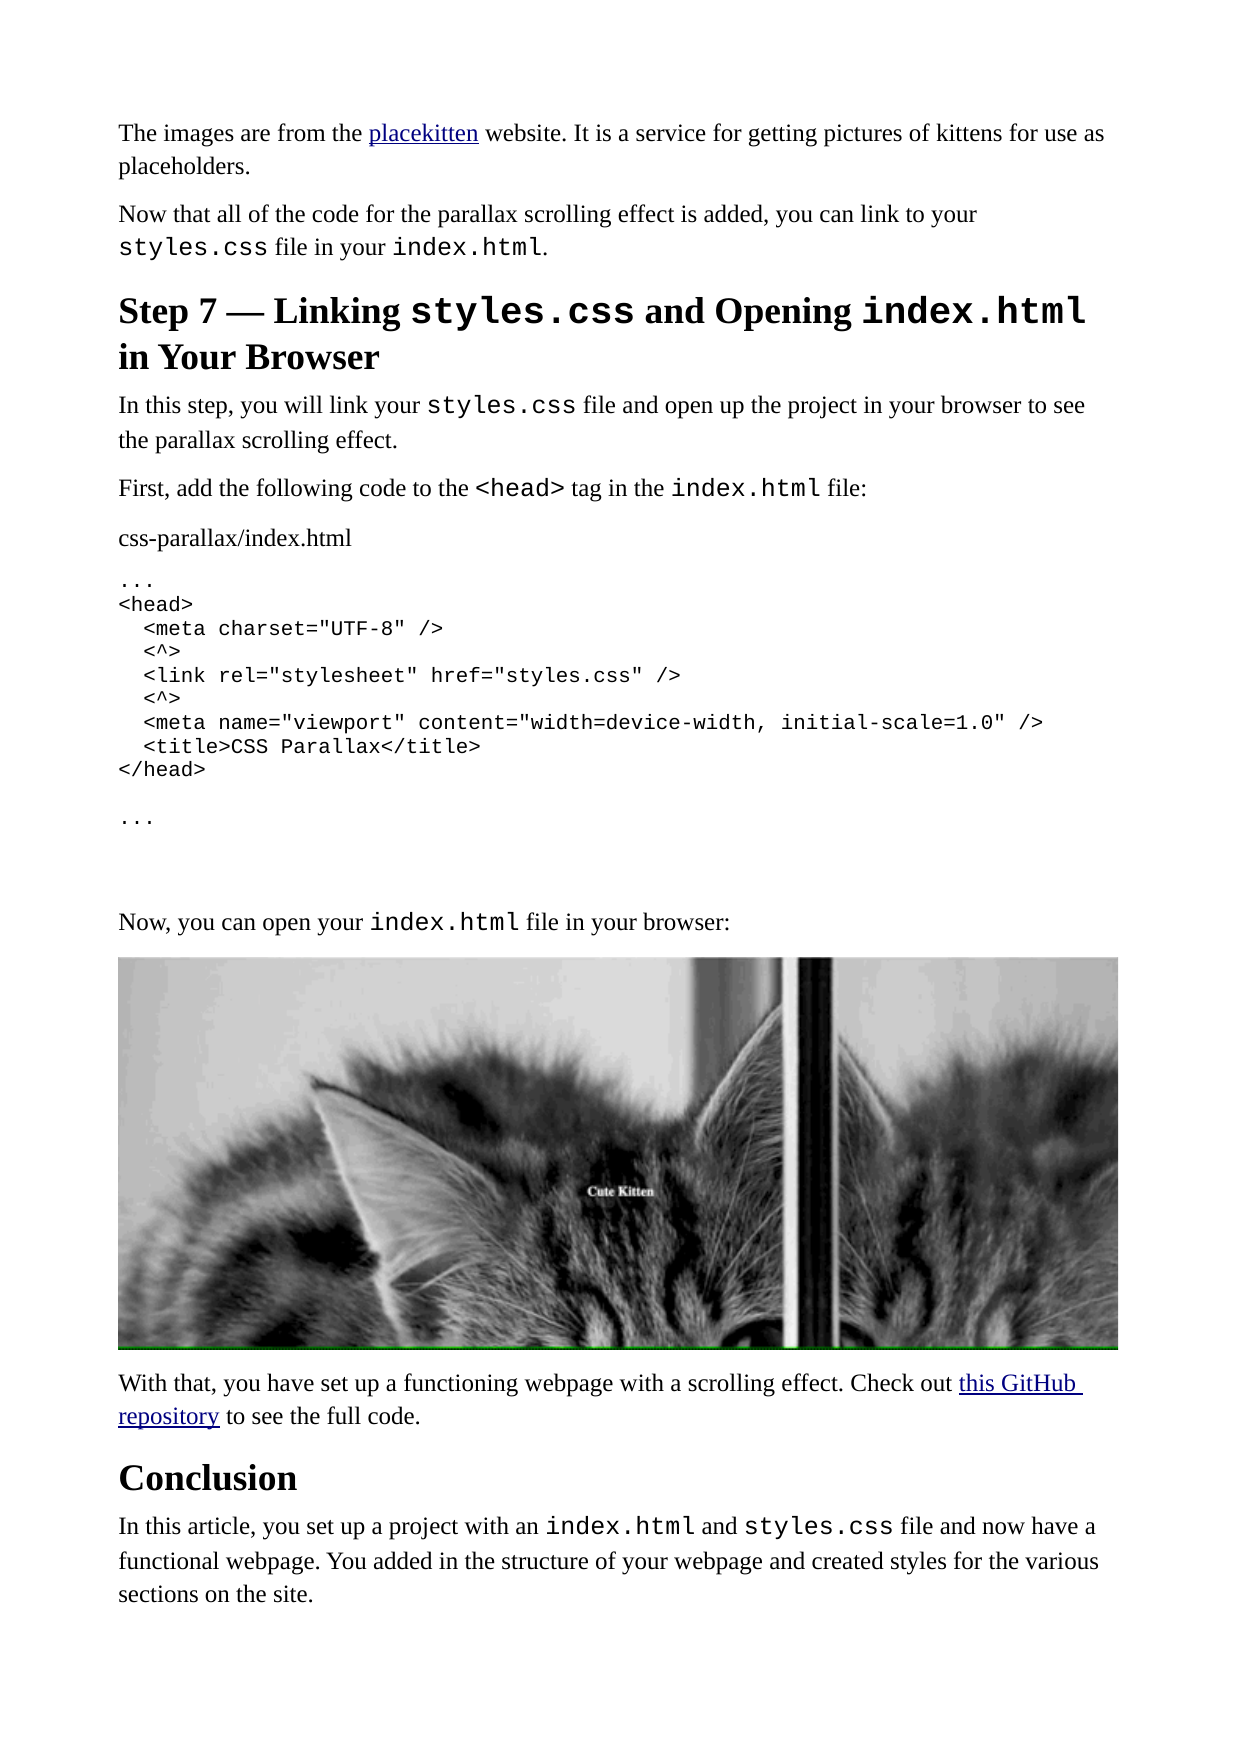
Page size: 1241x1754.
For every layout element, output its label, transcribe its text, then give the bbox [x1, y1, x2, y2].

text The images are from the placekitten website. It is a service for getting pictures of kittens for use as placeholders. [118, 118, 1122, 180]
text In this article, you set up a project with an index.html and styles.css file and now have a functional webpage. You added in the structure of your webpage and created styles for the various sections on the site. [118, 1511, 1122, 1608]
text With that, you have set up a functioning webpage with a scrolling effect. Check out this GitHub repository to see the full code. [118, 1368, 1122, 1430]
text <^> [118, 688, 1122, 712]
text First, add the following code to the <head> tag in the index.html file: [118, 473, 1122, 503]
text Now that all of the code for the parallax scrolling effect is added, you can link to your styles.css file in your index.html. [118, 199, 1122, 263]
text ... [118, 570, 1122, 594]
text <link rel="stylesheet" href="styles.css" /> [118, 665, 1122, 688]
subtitle Conclusion [118, 1455, 1122, 1498]
text <title>CSS Parallax</title> [118, 736, 1122, 759]
text ... [118, 807, 1122, 830]
text <^> [118, 641, 1122, 665]
text <meta name="viewport" content="width=device-width, initial-scale=1.0" /> [118, 712, 1122, 736]
text </head> [118, 759, 1122, 783]
text <meta charset="UTF-8" /> [118, 617, 1122, 641]
picture [118, 957, 1119, 1350]
subtitle Step 7 — Linking styles.css and Opening index.html in Your Browser [118, 288, 1122, 377]
text <head> [118, 594, 1122, 617]
text css-parallax/index.html [118, 523, 1122, 551]
text In this step, you will link your styles.css file and open up the project in your browser to see the parallax scrolling effect. [118, 390, 1122, 454]
text Now, you can open your index.html file in your browser: [118, 907, 1122, 938]
